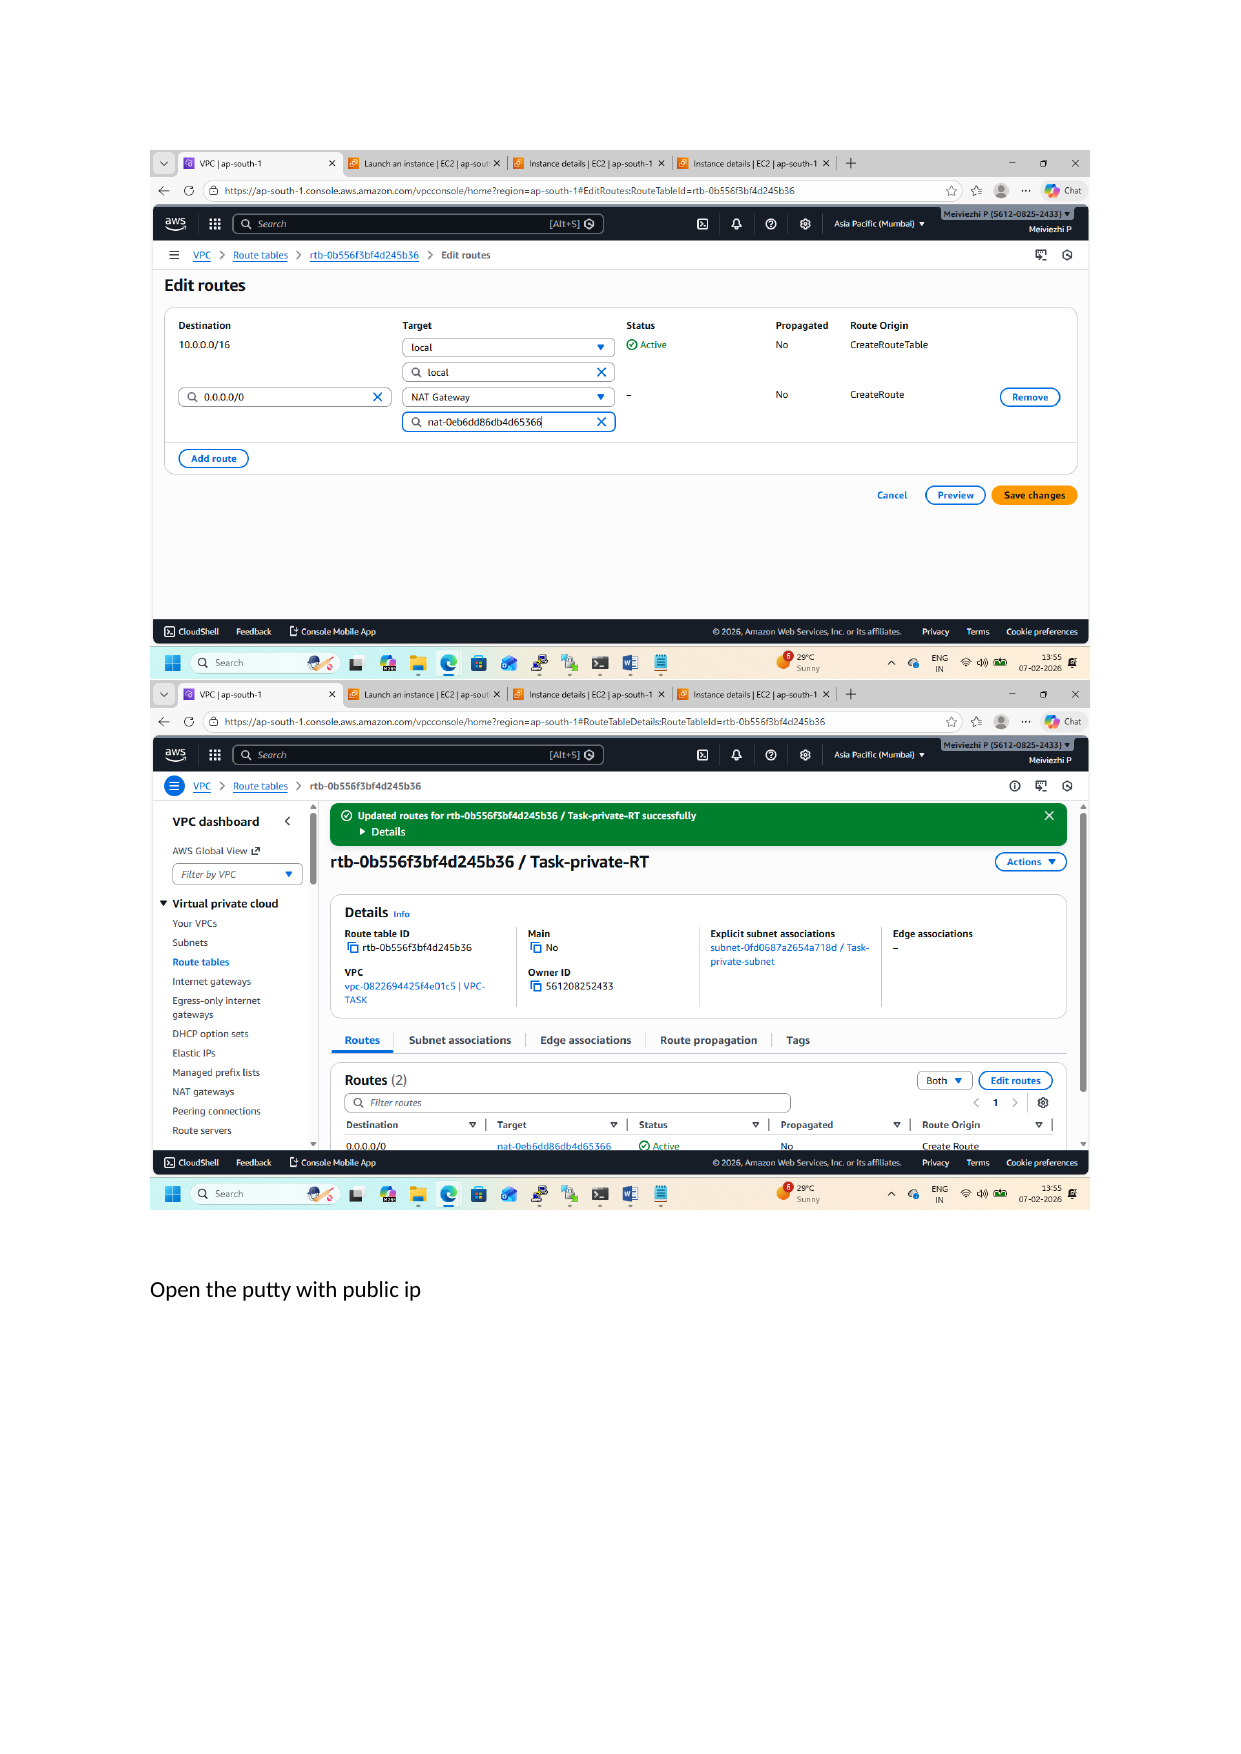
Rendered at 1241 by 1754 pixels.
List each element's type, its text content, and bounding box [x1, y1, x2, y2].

picture [150, 150, 1091, 679]
text Open the putty with public ip [150, 1275, 1090, 1303]
picture [150, 680, 1091, 1210]
